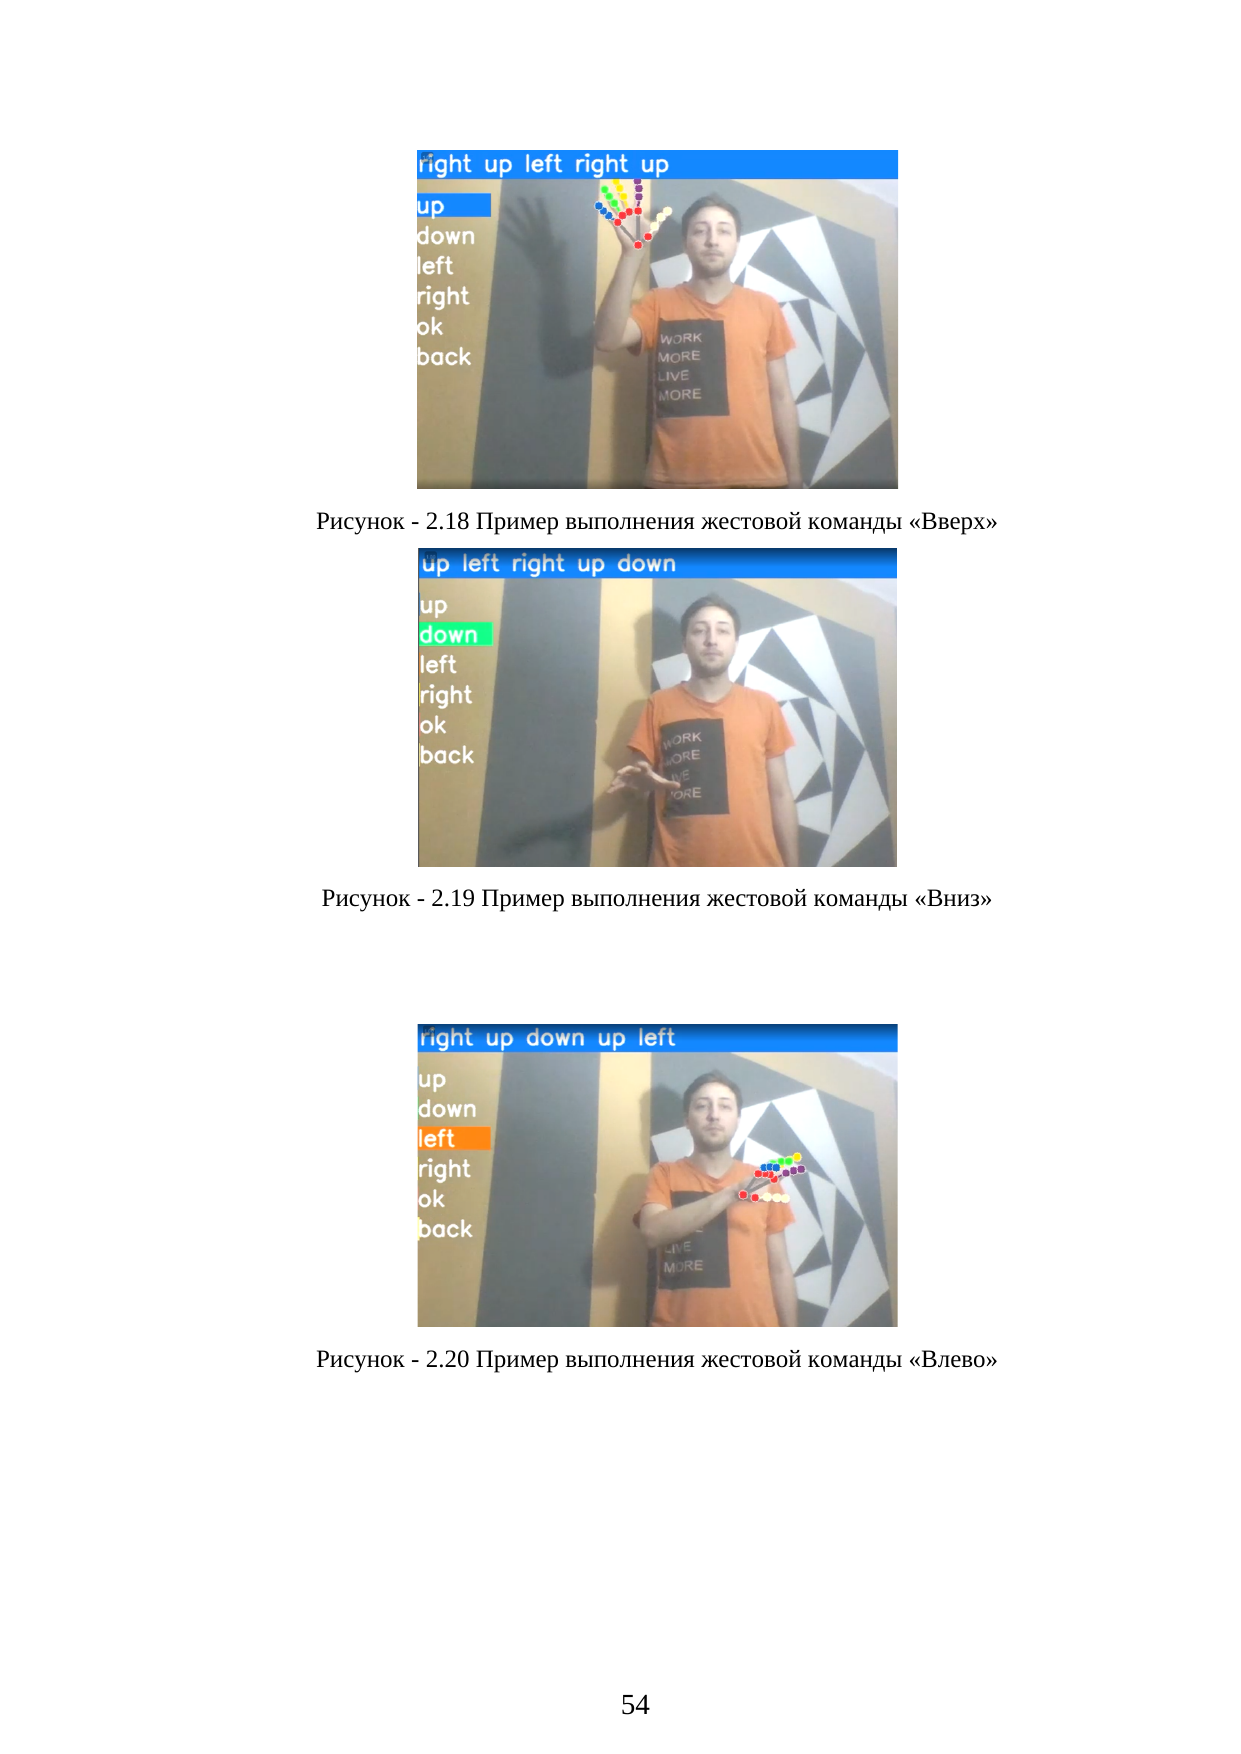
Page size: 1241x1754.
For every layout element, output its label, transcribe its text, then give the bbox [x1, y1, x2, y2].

text Рисунок - 2.20 Пример выполнения жестовой команды «Влево» [150, 1344, 1090, 1372]
picture [418, 548, 897, 867]
text Рисунок - 2.18 Пример выполнения жестовой команды «Вверх» [150, 506, 1090, 534]
picture [417, 1024, 898, 1327]
text Рисунок - 2.19 Пример выполнения жестовой команды «Вниз» [150, 883, 1090, 912]
picture [417, 150, 899, 489]
